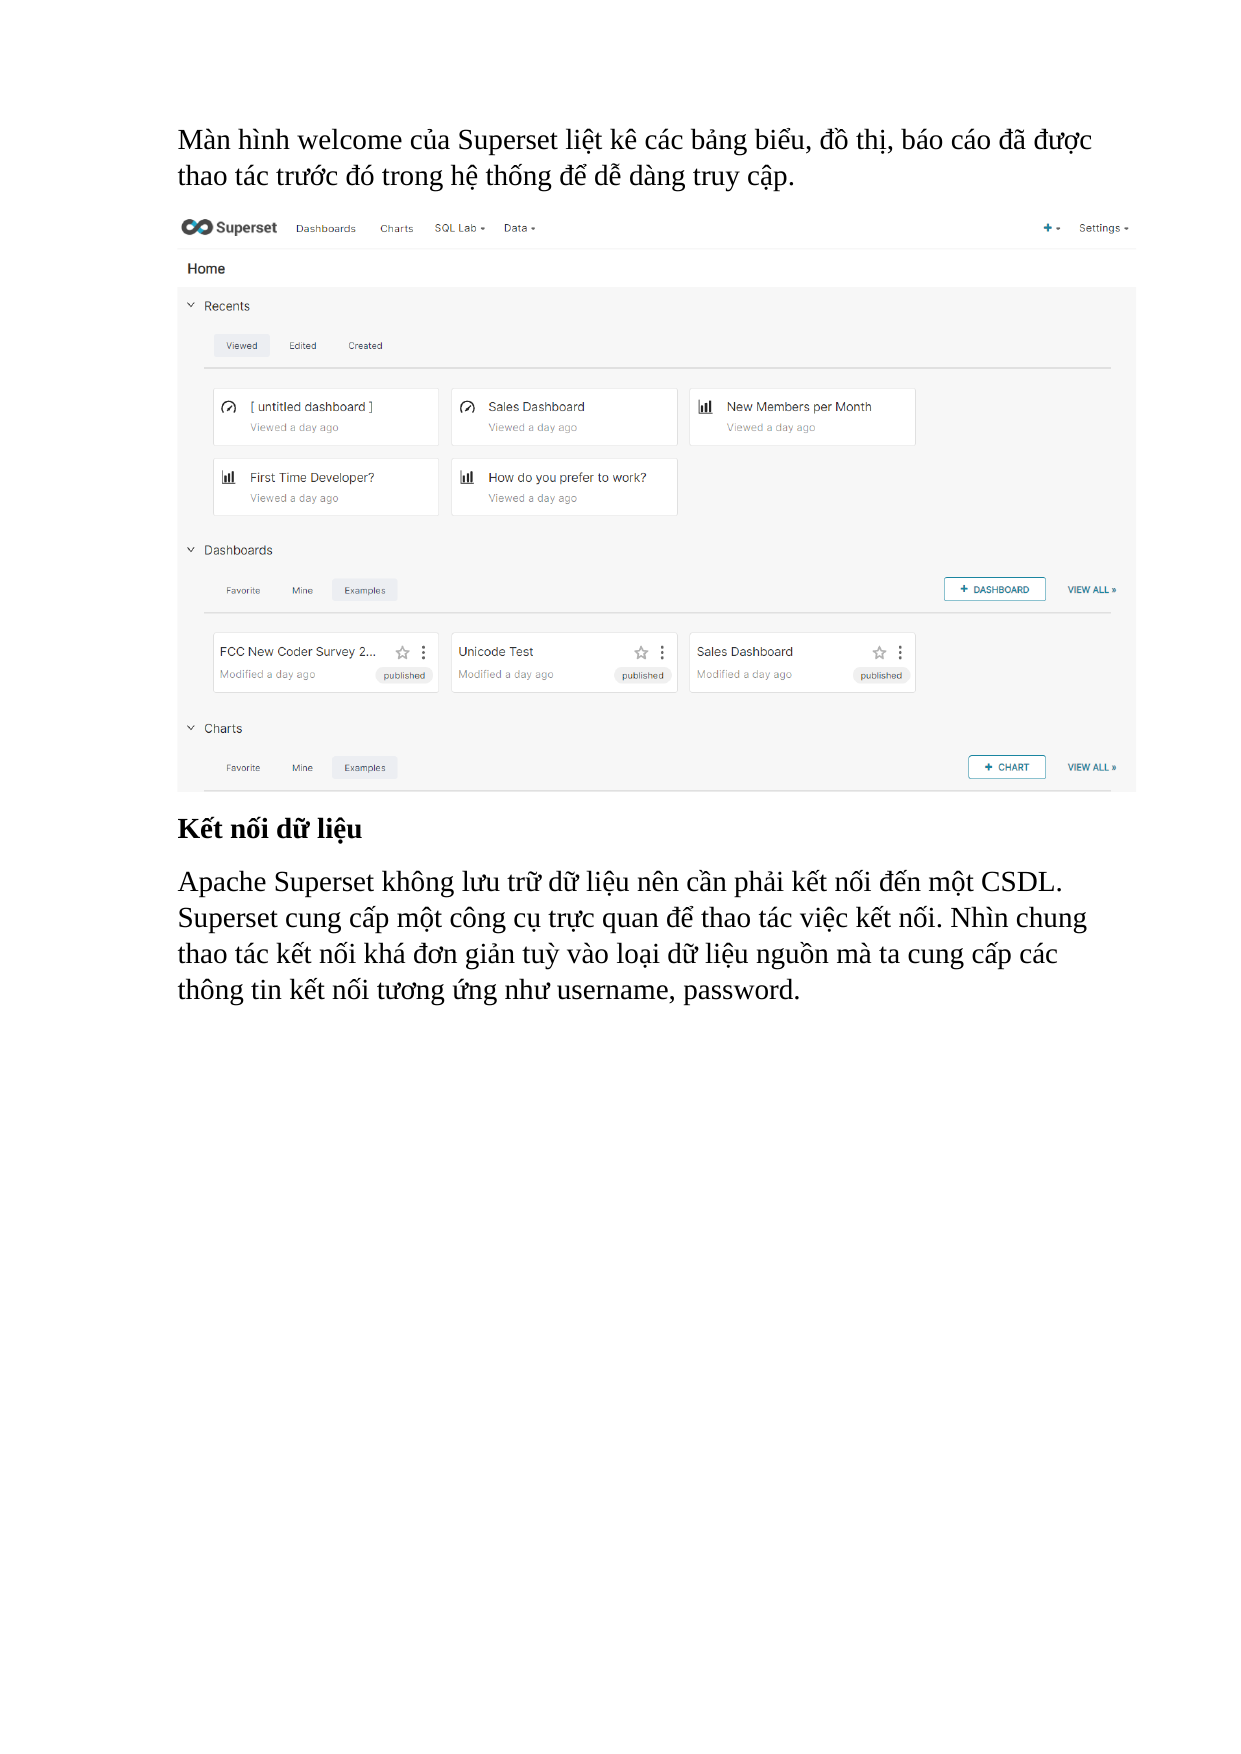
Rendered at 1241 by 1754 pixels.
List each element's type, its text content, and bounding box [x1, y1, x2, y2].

text Kết nối dữ liệu [177, 811, 1122, 844]
text Apache Superset không lưu trữ dữ liệu nên cần phải kết nối đến một CSDL. Superset cung cấp một công cụ trực quan để thao tác việc kết nối. Nhìn chung thao tác kết nối khá đơn giản tuỳ vào loại dữ liệu nguồn mà ta cung cấp các thông tin kết nối tương ứng như username, password. [177, 864, 1122, 1006]
picture [177, 210, 1137, 792]
text Màn hình welcome của Superset liệt kê các bảng biểu, đồ thị, báo cáo đã được thao tác trước đó trong hệ thống để dễ dàng truy cập. [177, 122, 1122, 191]
